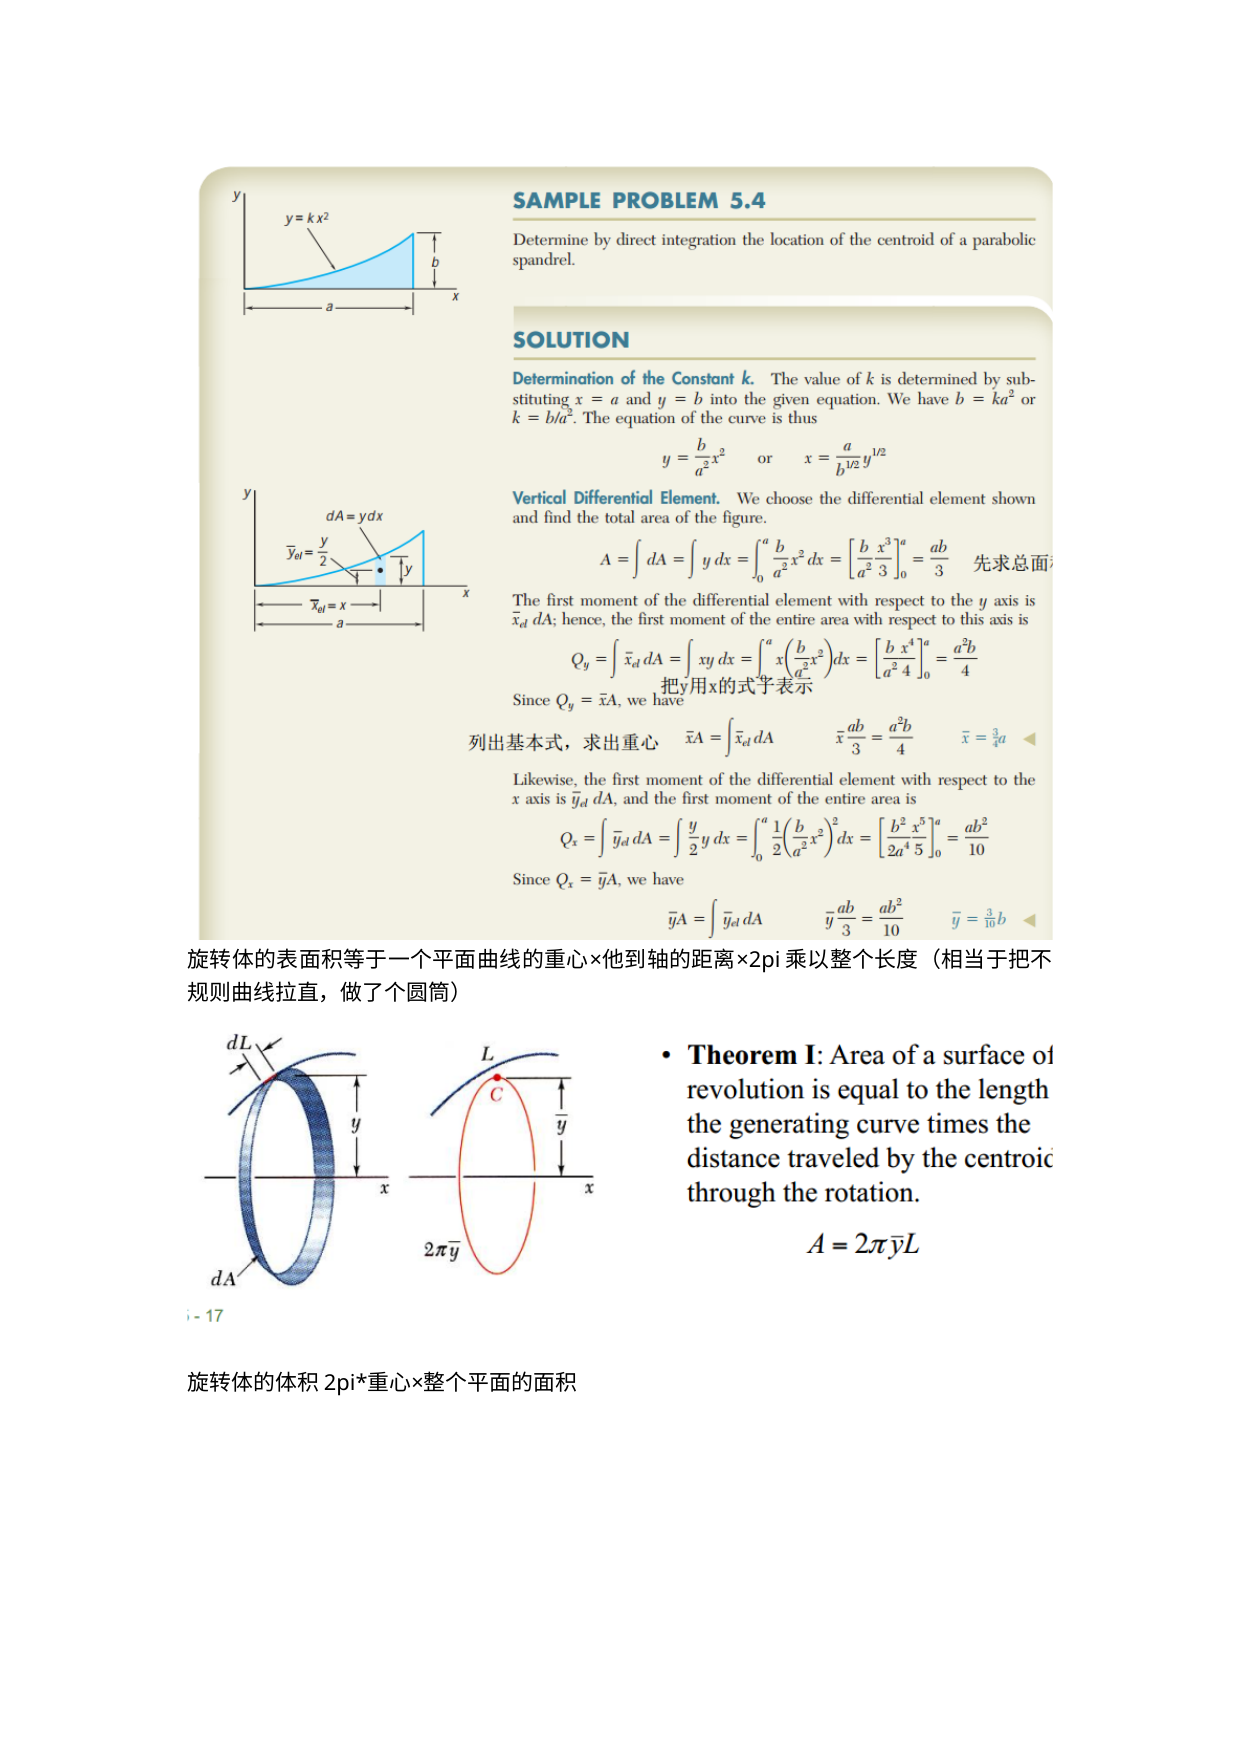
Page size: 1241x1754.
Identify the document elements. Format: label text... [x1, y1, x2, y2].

text 旋转体的表面积等于一个平面曲线的重心×他到轴的距离×2pi乘以整个长度（相当于把不规则曲线拉直，做了个圆筒） [187, 942, 1053, 1007]
picture [187, 162, 1053, 940]
picture [187, 1007, 1053, 1340]
text 旋转体的体积 2pi*重心×整个平面的面积 [187, 1364, 1053, 1397]
